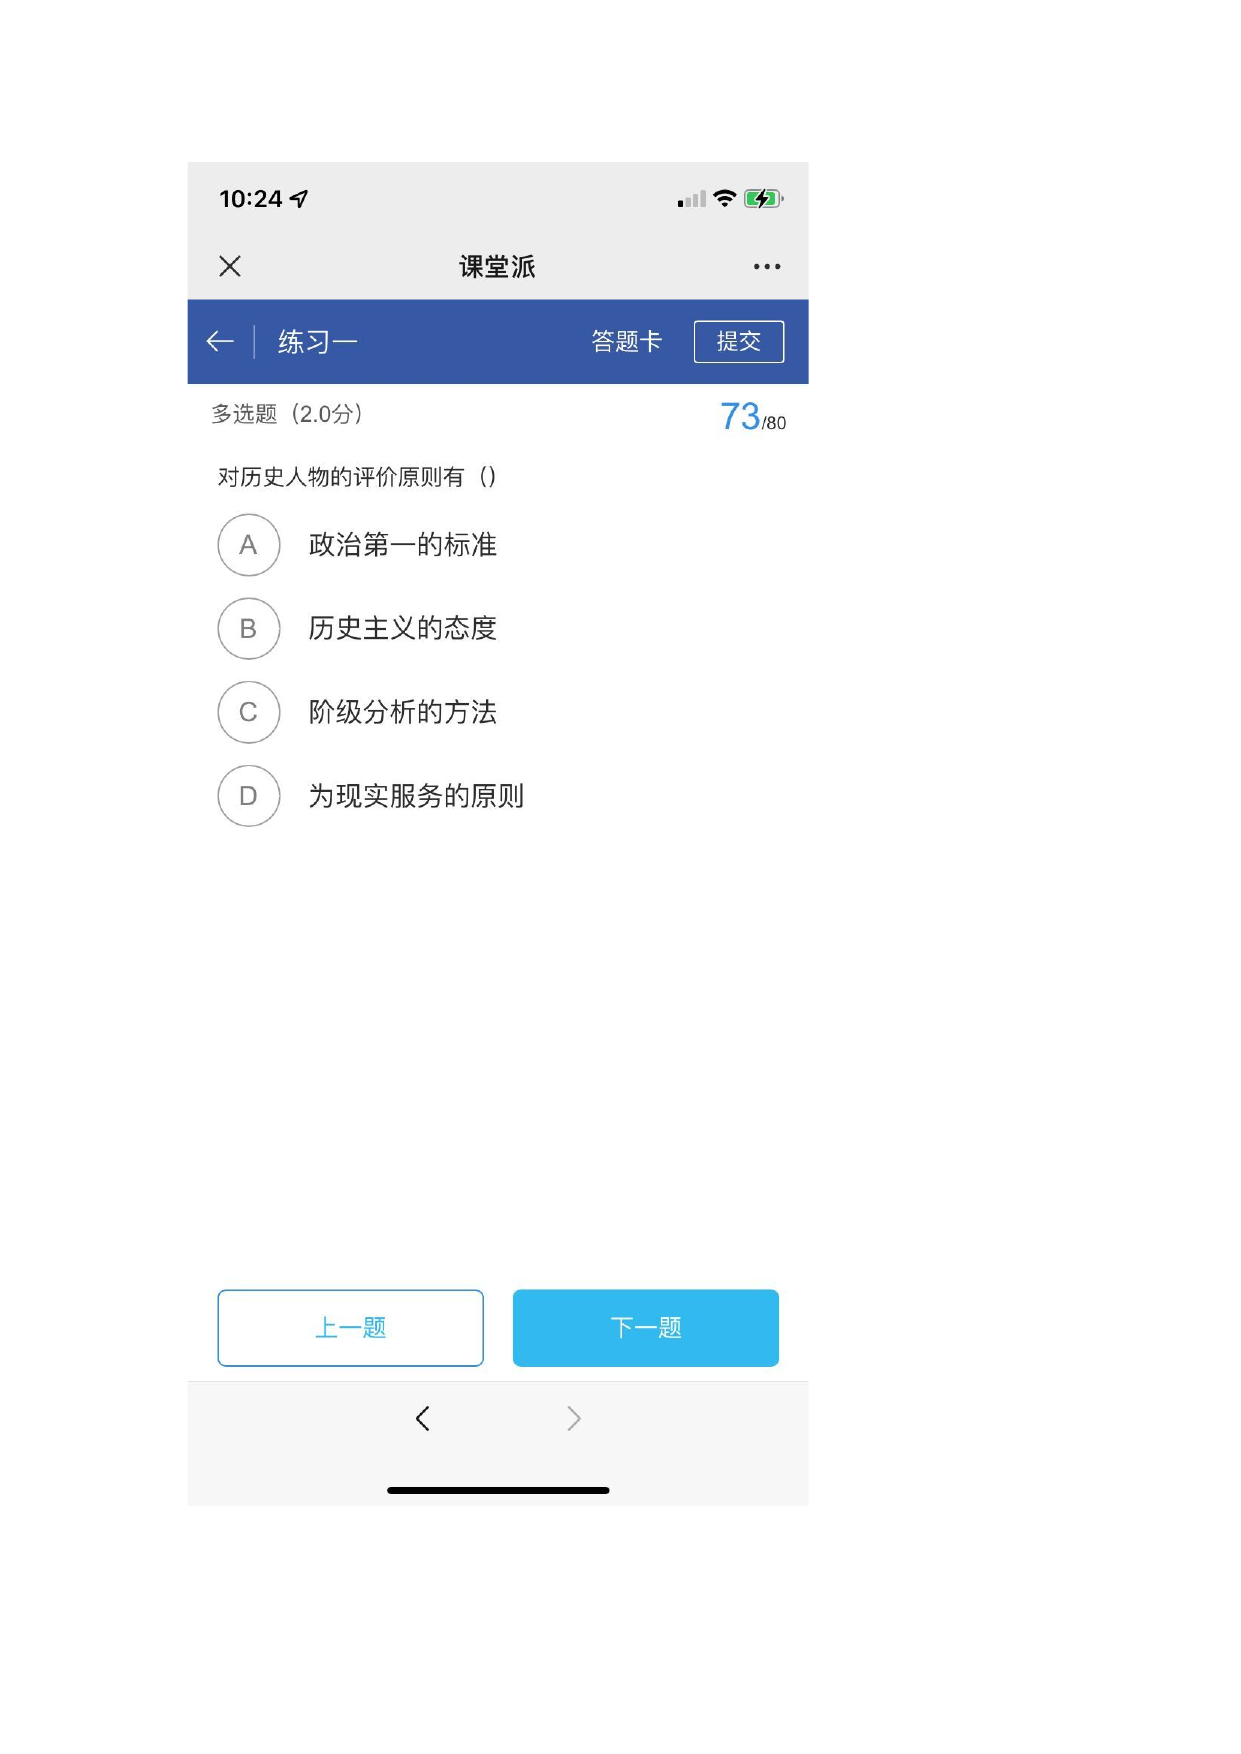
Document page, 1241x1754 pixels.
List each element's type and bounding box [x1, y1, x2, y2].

picture [187, 162, 809, 1506]
